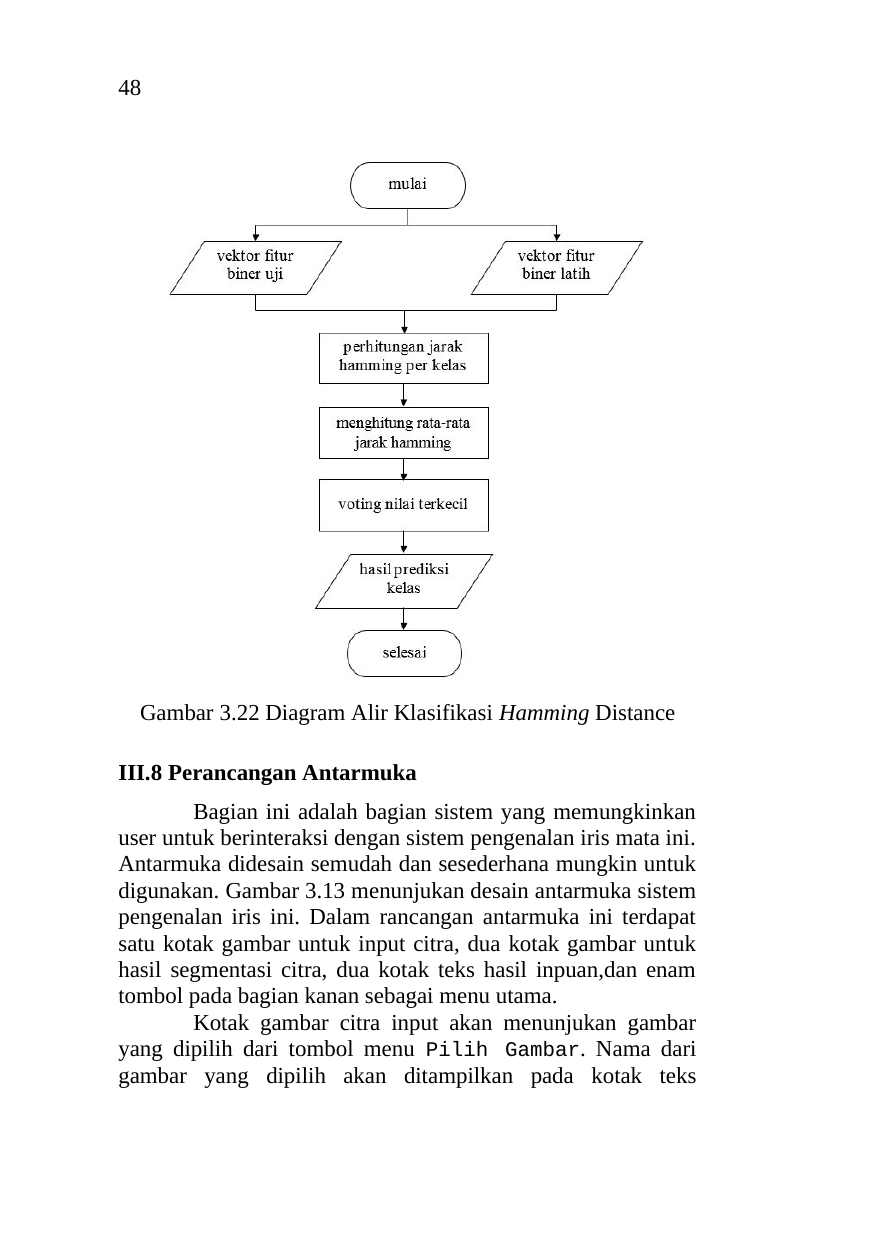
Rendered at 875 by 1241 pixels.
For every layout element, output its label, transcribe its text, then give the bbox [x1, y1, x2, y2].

text Bagian ini adalah bagian sistem yang memungkinkan user untuk berinteraksi dengan sistem pengenalan iris mata ini. Antarmuka didesain semudah dan sesederhana mungkin untuk digunakan. Gambar 3.13 menunjukan desain antarmuka sistem pengenalan iris ini. Dalam rancangan antarmuka ini terdapat satu kotak gambar untuk input citra, dua kotak gambar untuk hasil segmentasi citra, dua kotak teks hasil inpuan,dan enam tombol pada bagian kanan sebagai menu utama. [118, 798, 697, 1009]
picture [153, 147, 662, 700]
subtitle Perancangan Antarmuka [118, 759, 697, 785]
